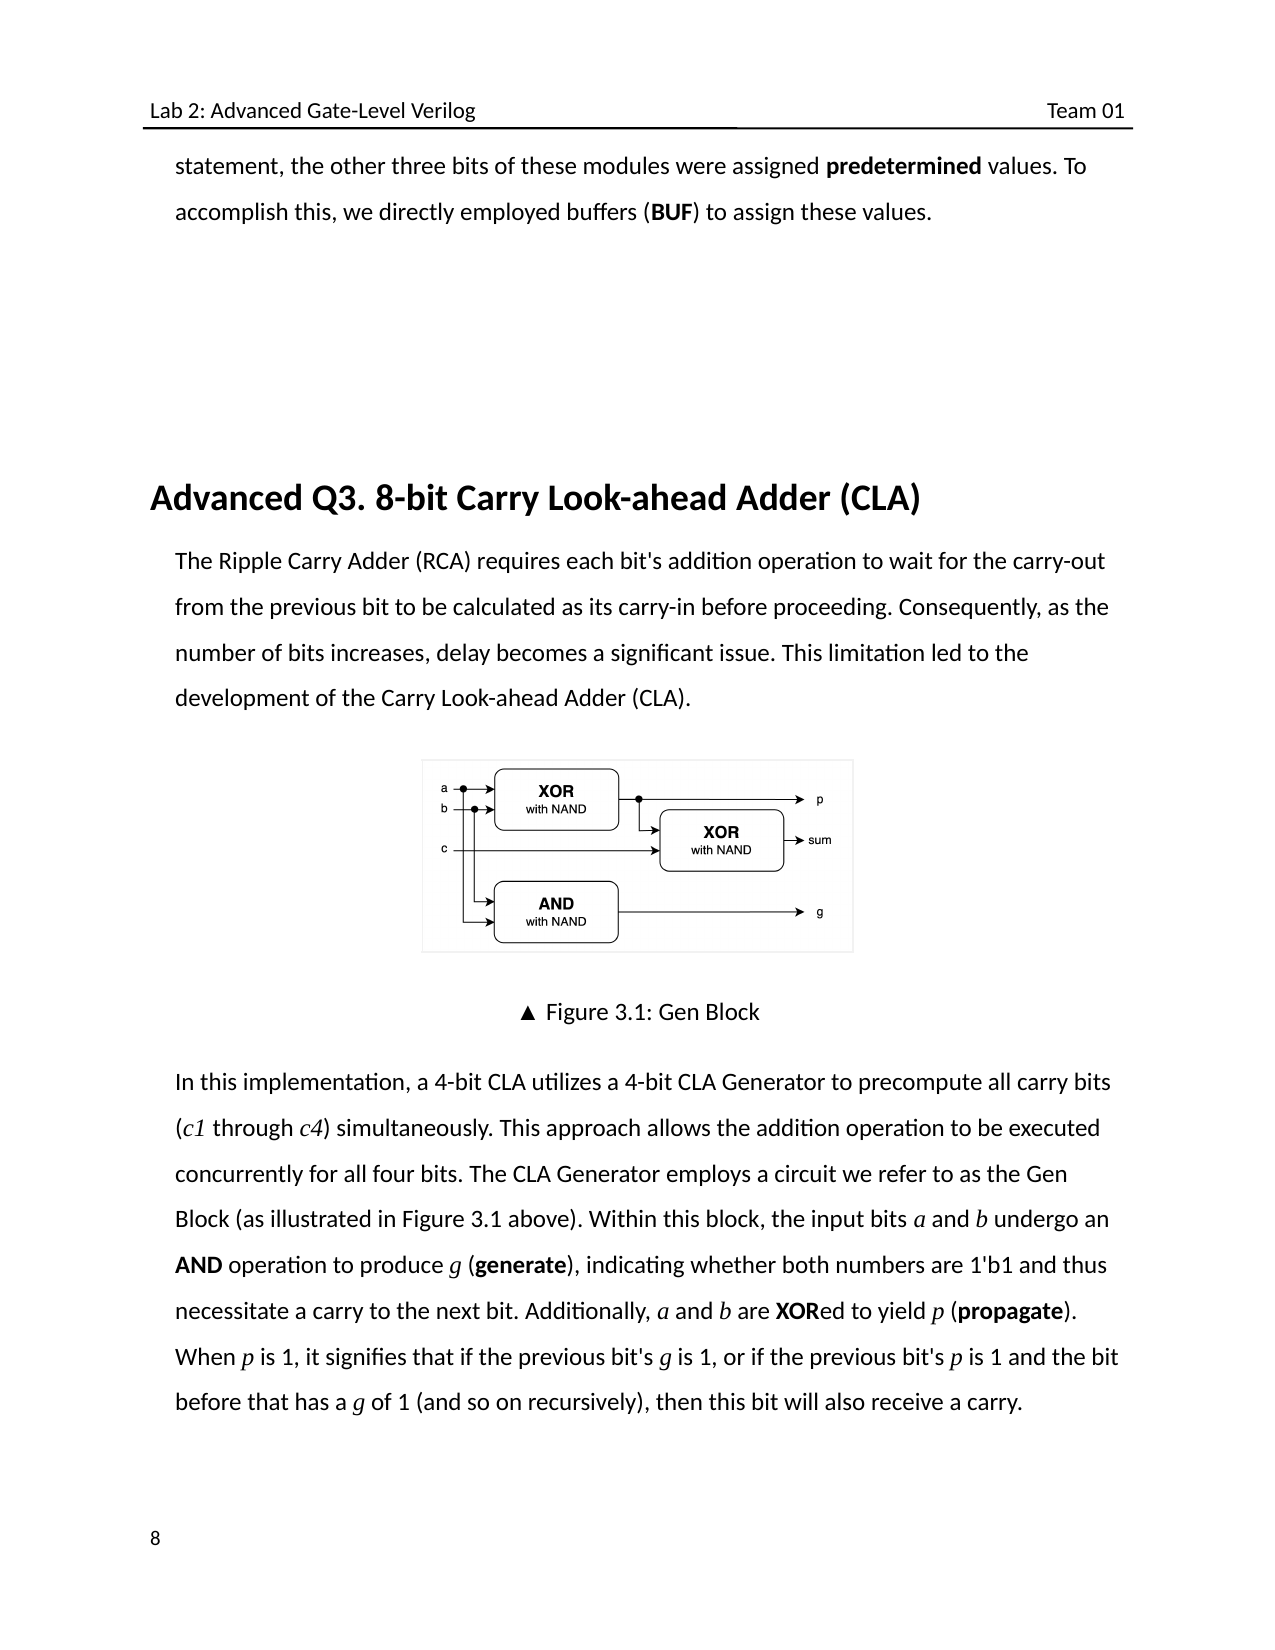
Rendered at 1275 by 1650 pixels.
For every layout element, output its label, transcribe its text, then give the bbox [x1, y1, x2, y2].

text In this implementation, a 4-bit CLA utilizes a 4-bit CLA Generator to precompute all carry bits (c1 through c4) simultaneously. This approach allows the addition operation to be executed concurrently for all four bits. The CLA Generator employs a circuit we refer to as the Gen Block (as illustrated in Figure 3.1 above). Within this block, the input bits a and b undergo an AND operation to produce g (generate), indicating whether both numbers are 1'b1 and thus necessitate a carry to the next bit. Additionally, a and b are XORed to yield p (propagate). When p is 1, it signifies that if the previous bit's g is 1, or if the previous bit's p is 1 and the bit before that has a g of 1 (and so on recursively), then this bit will also receive a carry. [175, 1066, 1125, 1417]
text The Ripple Carry Adder (RCA) requires each bit's addition operation to wait for the carry-out from the previous bit to be calculated as its carry-in before proceeding. Consequently, as the number of bits increases, delay becomes a significant issue. This limitation led to the development of the Carry Look-ahead Adder (CLA). [175, 545, 1125, 713]
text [175, 150, 1125, 226]
subtitle Advanced Q3. 8-bit Carry Look-ahead Adder (CLA) [150, 474, 1125, 520]
picture [423, 761, 852, 951]
